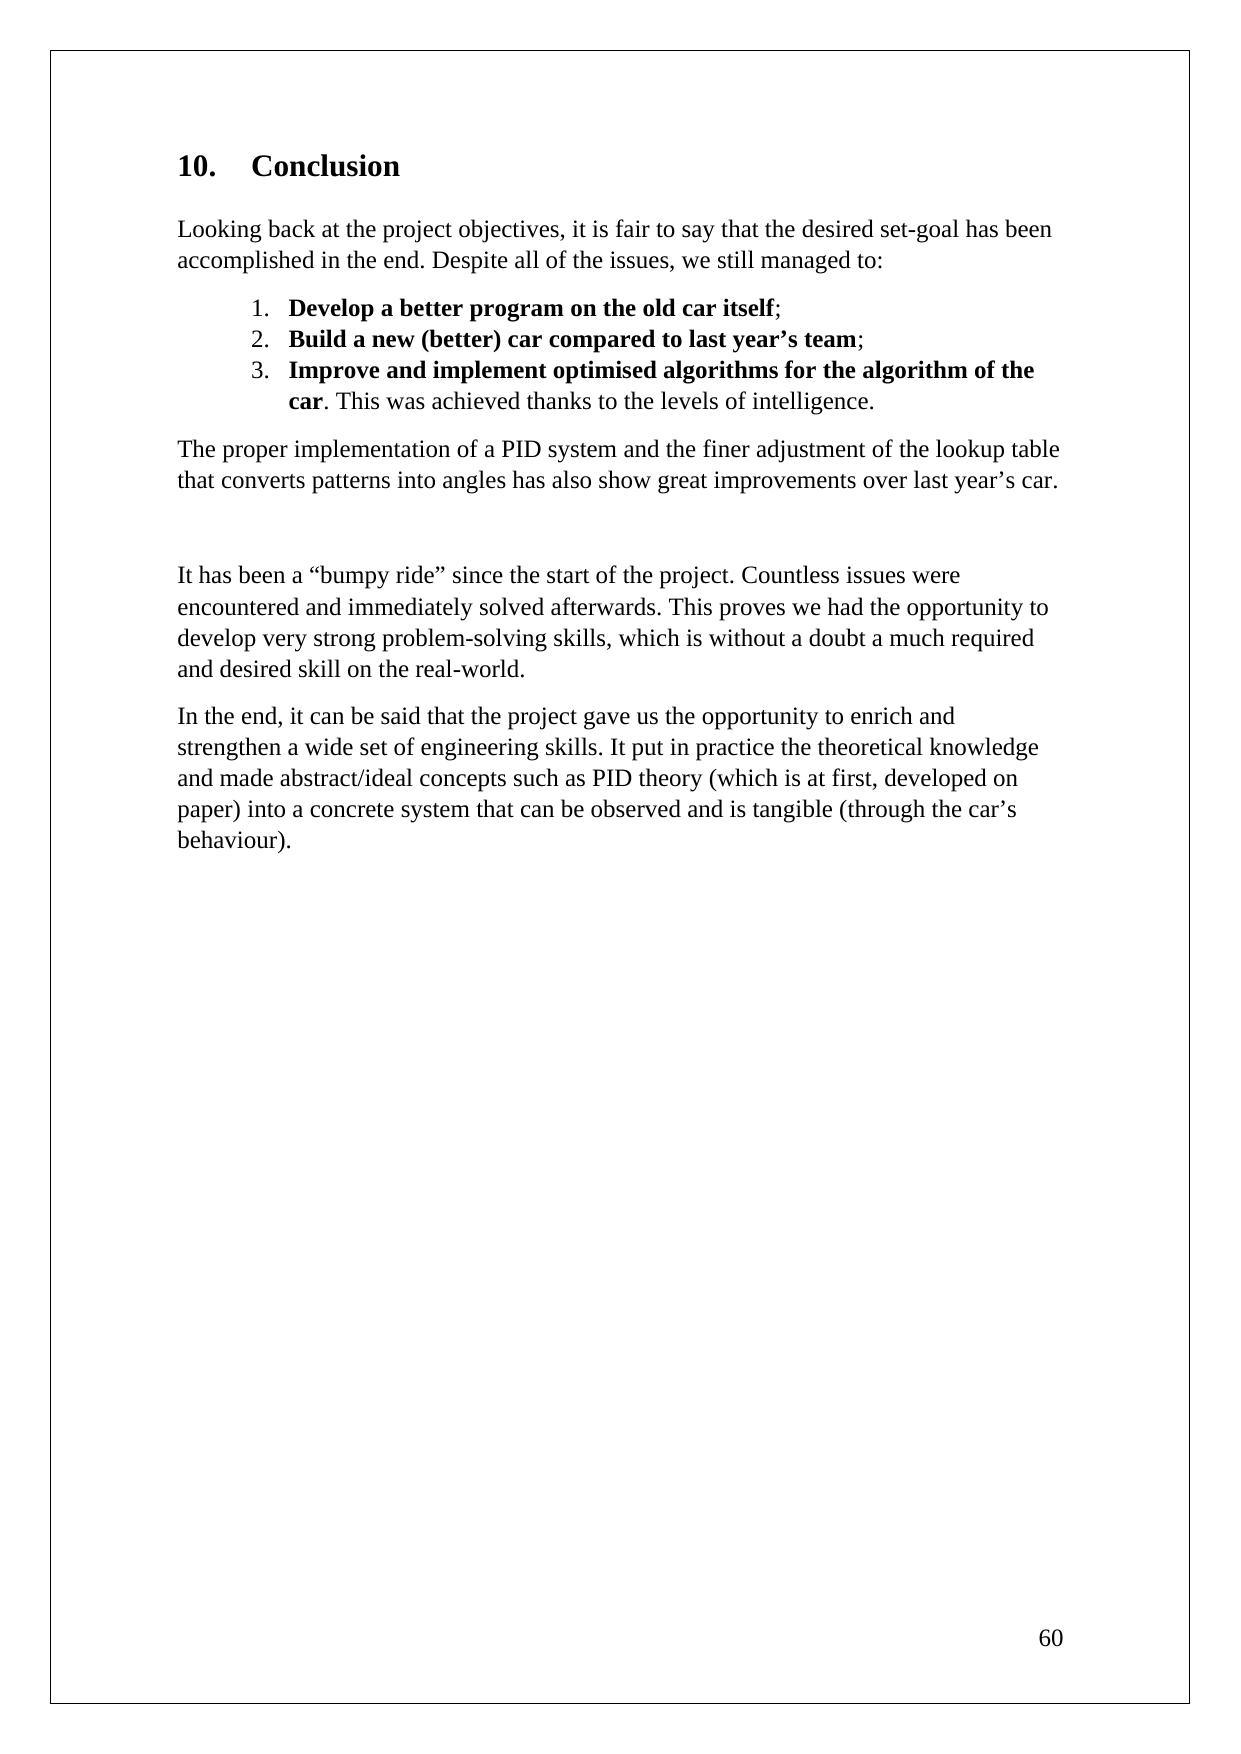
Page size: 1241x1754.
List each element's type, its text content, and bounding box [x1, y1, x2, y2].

text In the end, it can be said that the project gave us the opportunity to enrich and strengthen a wide set of engineering skills. It put in practice the theoretical knowledge and made abstract/ideal concepts such as PID theory (which is at first, developed on paper) into a concrete system that can be observed and is tangible (through the car’s behaviour). [177, 701, 1063, 854]
text The proper implementation of a PID system and the finer adjustment of the lookup table that converts patterns into angles has also show great improvements over last year’s car. [177, 434, 1063, 494]
text It has been a “bumpy ride” since the start of the project. Countless issues were encountered and immediately solved afterwards. This proves we had the opportunity to develop very strong problem-solving skills, which is without a doubt a much required and desired skill on the real-world. [177, 561, 1063, 682]
list Improve and implement optimised algorithms for the algorithm of the car. This was achieved thanks to the levels of intelligence. [251, 355, 1063, 415]
list Build a new (better) car compared to last year’s team; [251, 324, 1063, 353]
text Looking back at the project objectives, it is fair to say that the desired set-goal has been accomplished in the end. Despite all of the issues, we still managed to: [177, 214, 1063, 274]
list Develop a better program on the old car itself; [251, 293, 1063, 322]
subtitle Conclusion [177, 148, 1063, 183]
